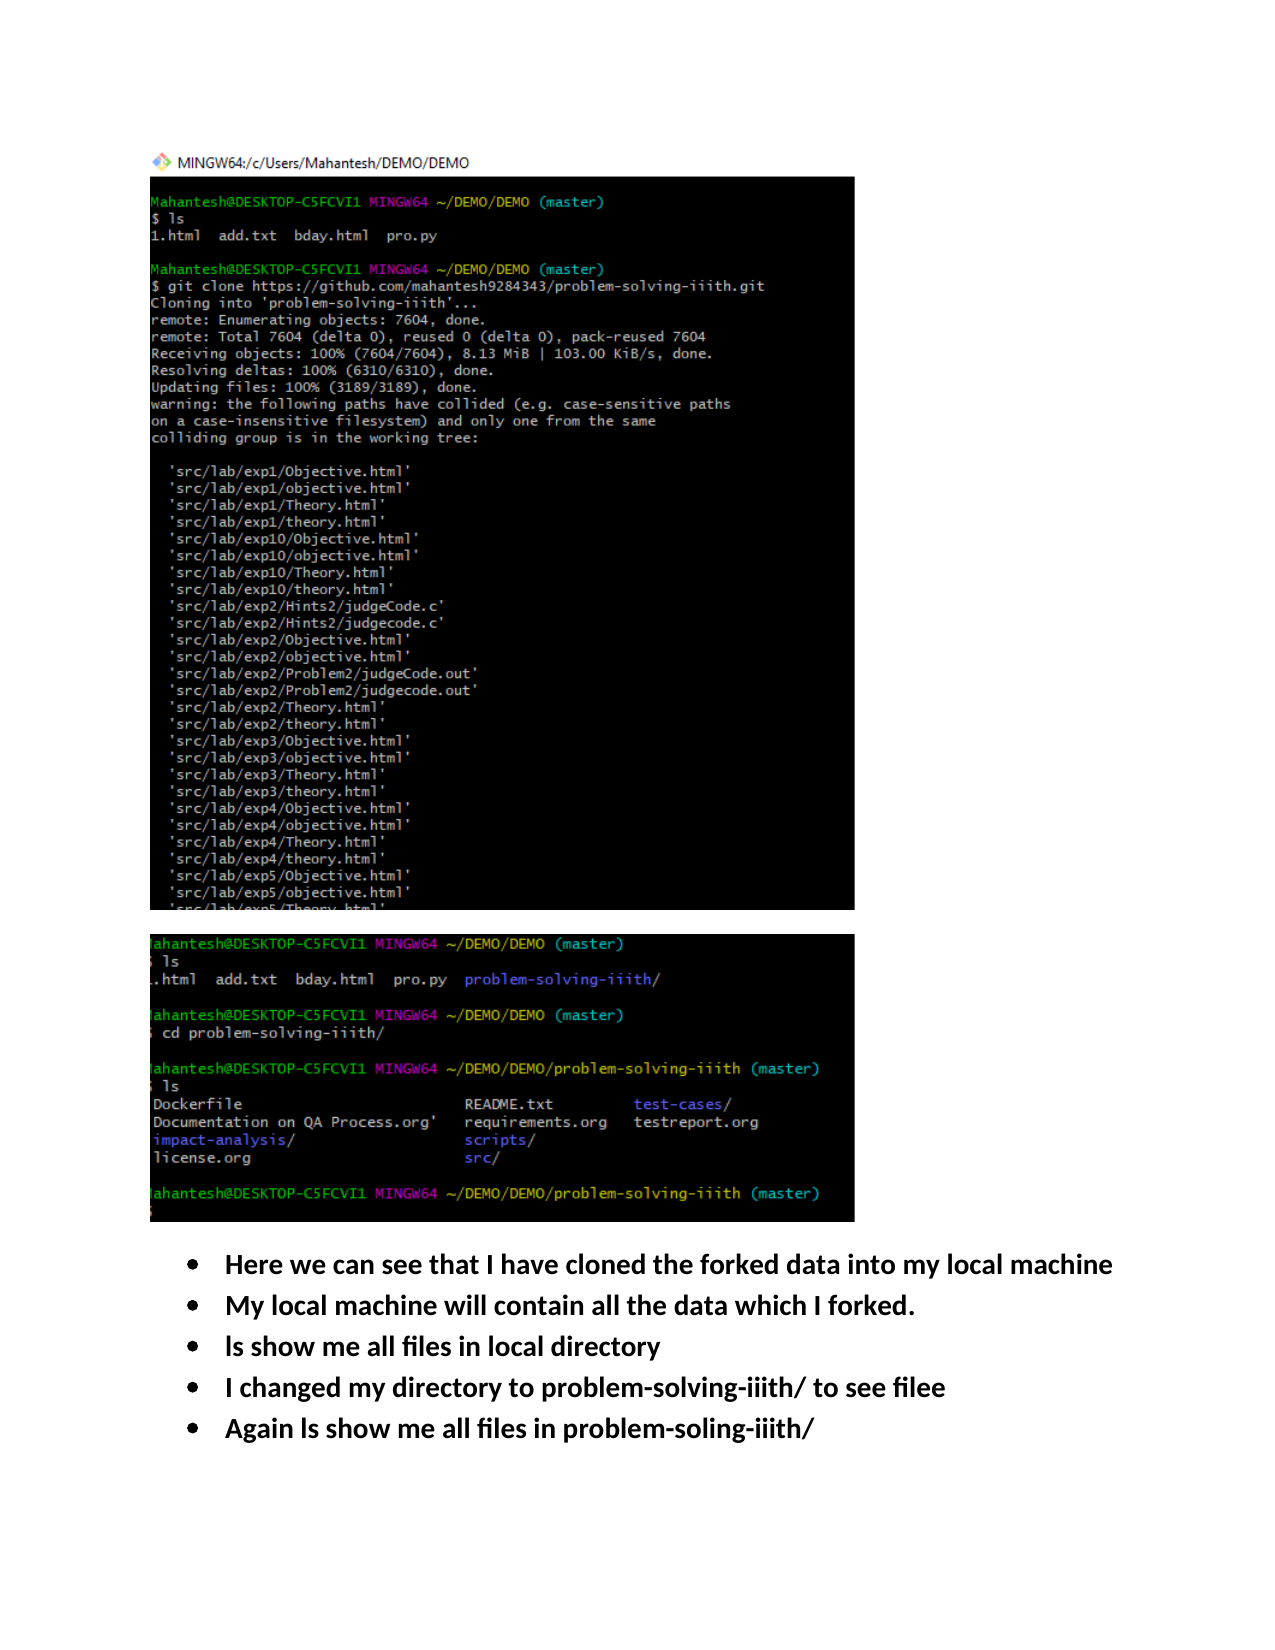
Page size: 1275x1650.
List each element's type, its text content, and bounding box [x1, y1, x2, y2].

list I changed my directory to problem-solving-iiith/ to see filee [187, 1369, 1125, 1405]
list ls show me all files in local directory [187, 1328, 1125, 1364]
picture [150, 150, 855, 910]
list Here we can see that I have cloned the forked data into my local machine [187, 1246, 1125, 1282]
list Again ls show me all files in problem-soling-iiith/ [187, 1410, 1125, 1446]
list My local machine will contain all the data which I forked. [187, 1287, 1125, 1323]
picture [150, 934, 855, 1222]
